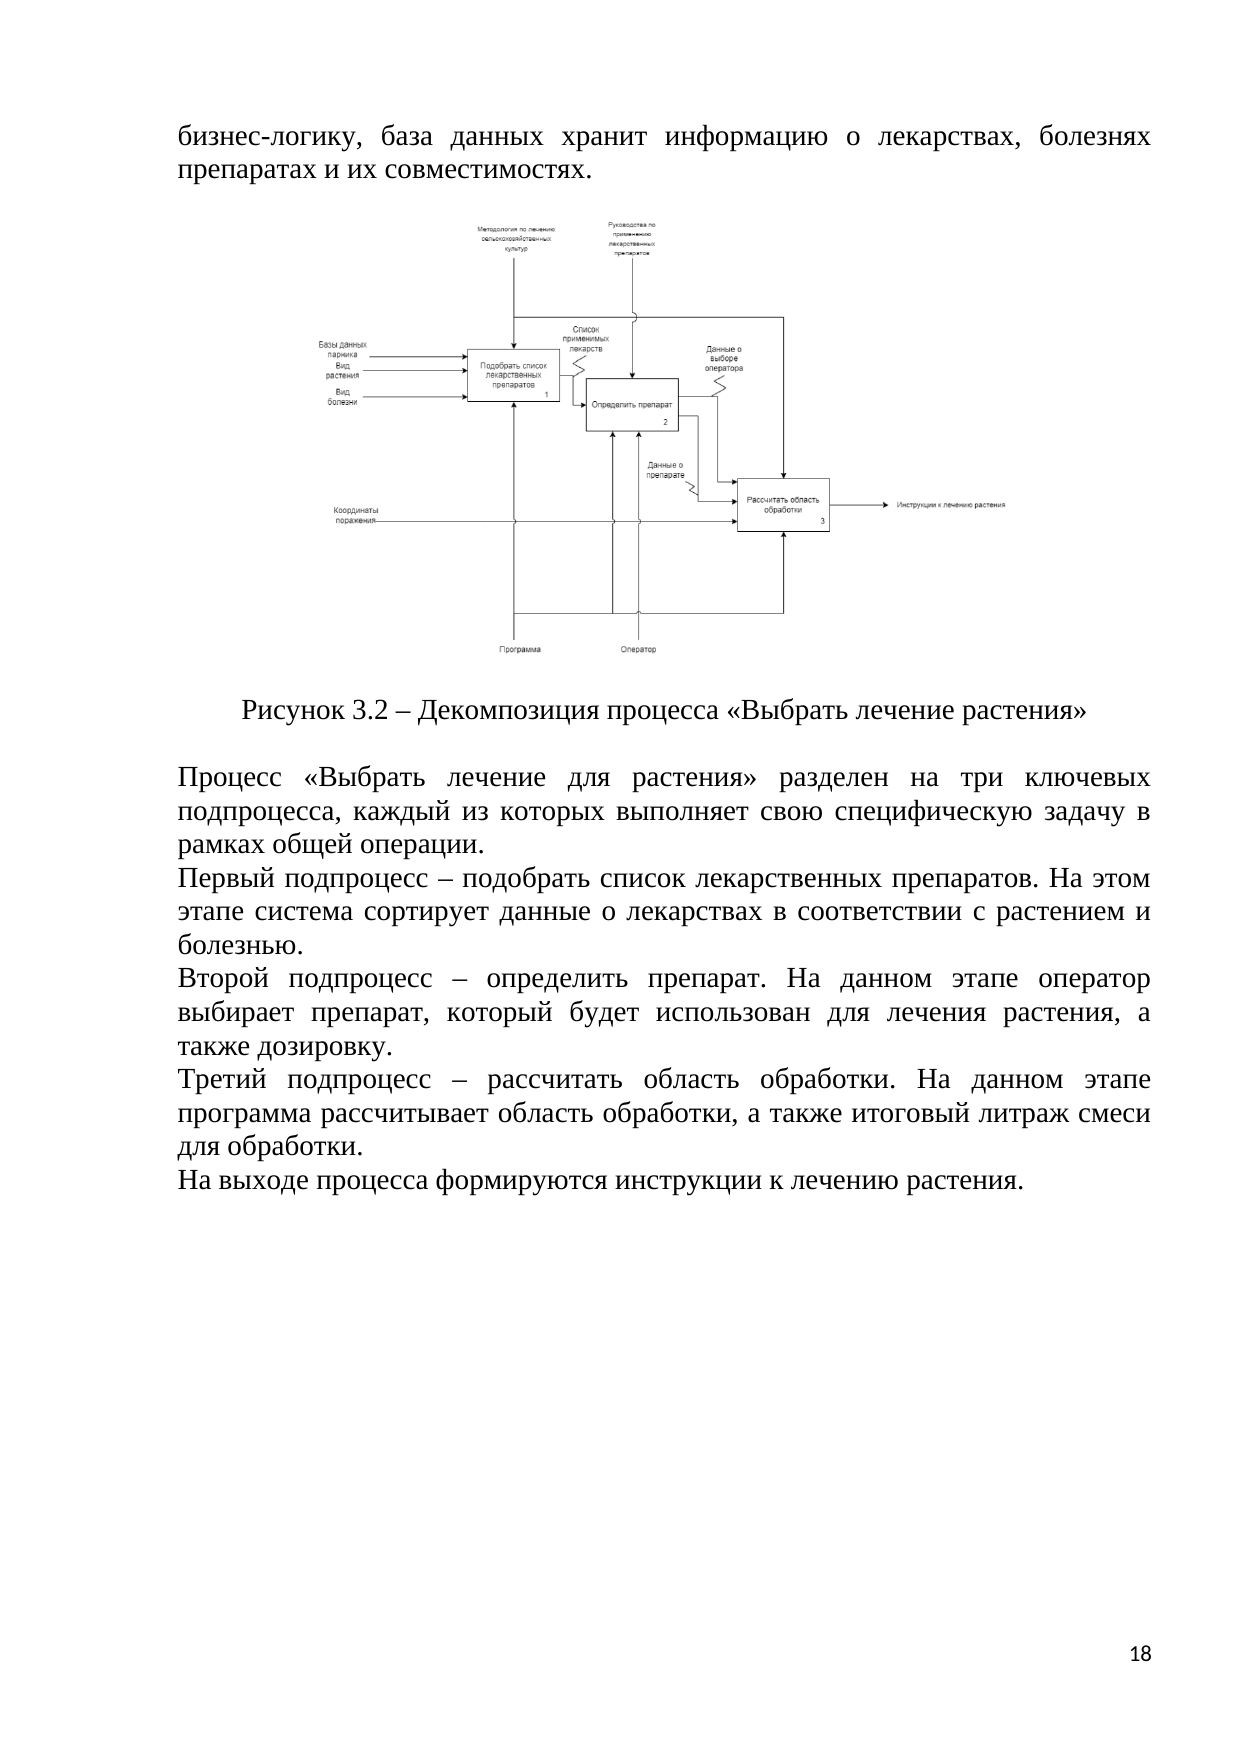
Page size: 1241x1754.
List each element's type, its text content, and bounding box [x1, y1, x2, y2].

picture [316, 218, 1013, 659]
text Первый подпроцесс – подобрать список лекарственных препаратов. На этом этапе система сортирует данные о лекарствах в соответствии с растением и болезнью. [177, 860, 1152, 961]
text Второй подпроцесс – определить препарат. На данном этапе оператор выбирает препарат, который будет использован для лечения растения, а также дозировку. [177, 961, 1152, 1061]
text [177, 118, 1152, 185]
text Процесс «Выбрать лечение для растения» разделен на три ключевых подпроцесса, каждый из которых выполняет свою специфическую задачу в рамках общей операции. [177, 759, 1152, 860]
text Третий подпроцесс – рассчитать область обработки. На данном этапе программа рассчитывает область обработки, а также итоговый литраж смеси для обработки. [177, 1061, 1152, 1162]
text На выходе процесса формируются инструкции к лечению растения. [177, 1162, 1152, 1195]
text Рисунок 3.2 – Декомпозиция процесса «Выбрать лечение растения» [177, 692, 1152, 726]
